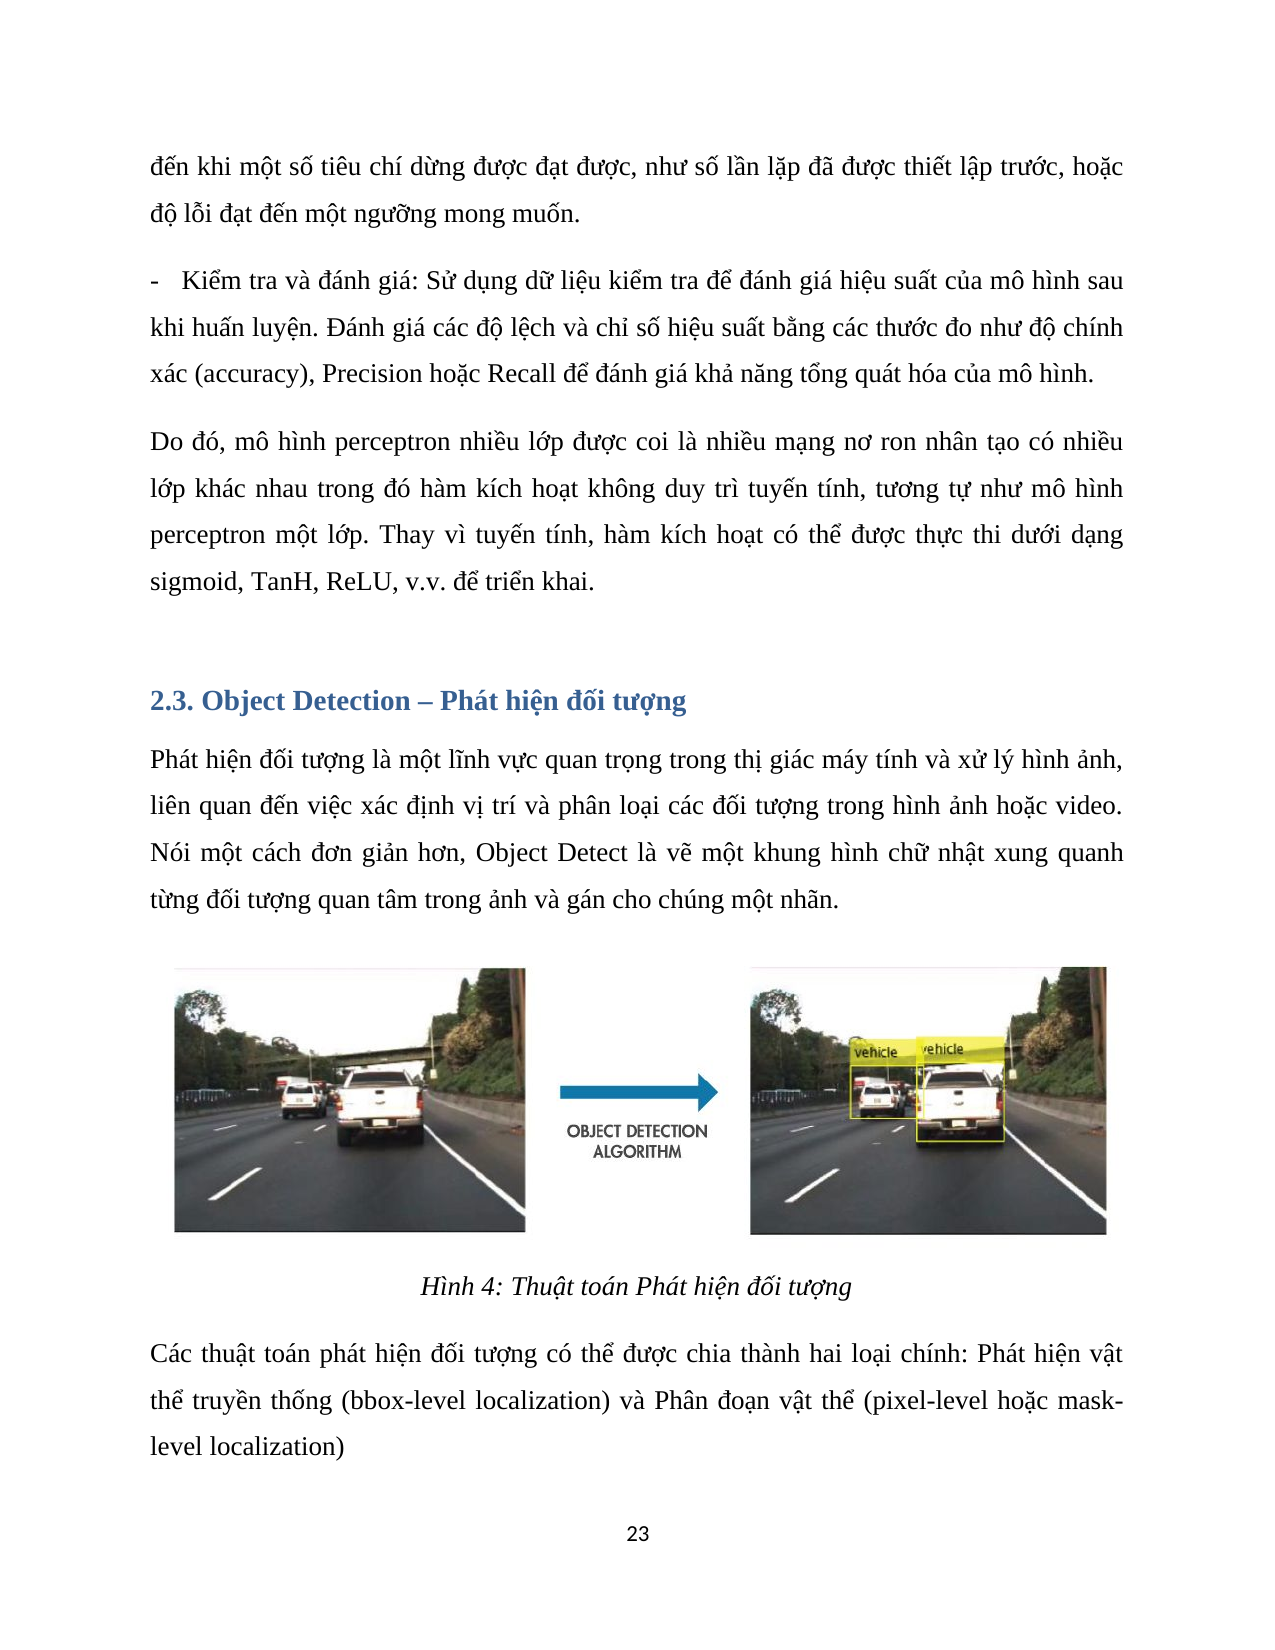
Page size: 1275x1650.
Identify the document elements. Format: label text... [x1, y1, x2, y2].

picture [150, 950, 1126, 1255]
text Các thuật toán phát hiện đối tượng có thể được chia thành hai loại chính: Phát hiện vật thể truyền thống (bbox-level localization) và Phân đoạn vật thể (pixel-level hoặc mask-level localization) [150, 1337, 1125, 1462]
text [150, 150, 1125, 228]
subtitle 2.3. Object Detection – Phát hiện đối tượng [150, 683, 1125, 717]
text - Kiểm tra và đánh giá: Sử dụng dữ liệu kiểm tra để đánh giá hiệu suất của mô hình sau khi huấn luyện. Đánh giá các độ lệch và chỉ số hiệu suất bằng các thước đo như độ chính xác (accuracy), Precision hoặc Recall để đánh giá khả năng tổng quát hóa của mô hình. [150, 264, 1125, 389]
text Do đó, mô hình perceptron nhiều lớp được coi là nhiều mạng nơ ron nhân tạo có nhiều lớp khác nhau trong đó hàm kích hoạt không duy trì tuyến tính, tương tự như mô hình perceptron một lớp. Thay vì tuyến tính, hàm kích hoạt có thể được thực thi dưới dạng sigmoid, TanH, ReLU, v.v. để triển khai. [150, 425, 1125, 596]
text Hình 4: Thuật toán Phát hiện đối tượng [150, 1255, 1125, 1301]
text Phát hiện đối tượng là một lĩnh vực quan trọng trong thị giác máy tính và xử lý hình ảnh, liên quan đến việc xác định vị trí và phân loại các đối tượng trong hình ảnh hoặc video. Nói một cách đơn giản hơn, Object Detect là vẽ một khung hình chữ nhật xung quanh từng đối tượng quan tâm trong ảnh và gán cho chúng một nhãn. [150, 743, 1125, 914]
